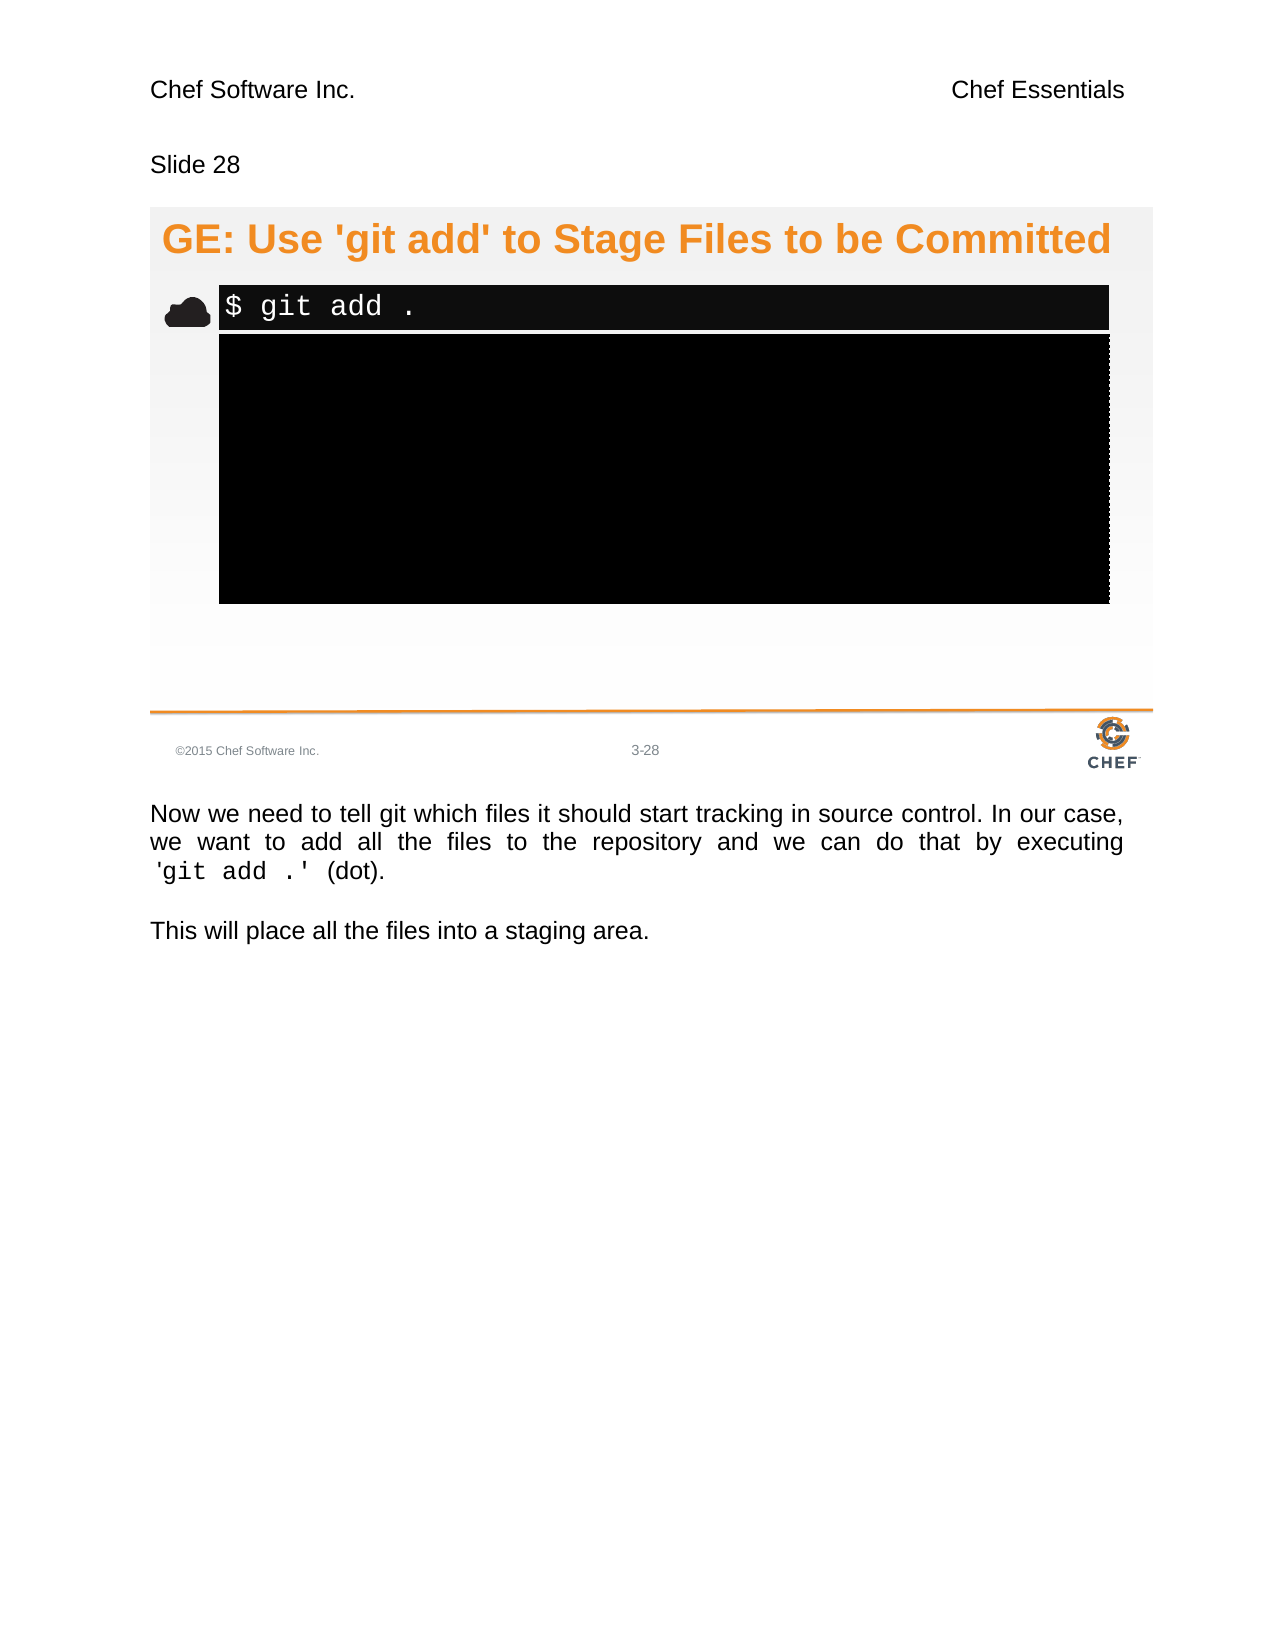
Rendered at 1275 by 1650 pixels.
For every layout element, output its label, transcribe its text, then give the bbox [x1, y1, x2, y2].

text This will place all the files into a staging area. [150, 916, 1125, 944]
text Now we need to tell git which files it should start tracking in source control. In our case, we want to add all the files to the repository and we can do that by executing 'git add .' (dot). [150, 798, 1125, 887]
text Slide 28 [150, 150, 1125, 179]
